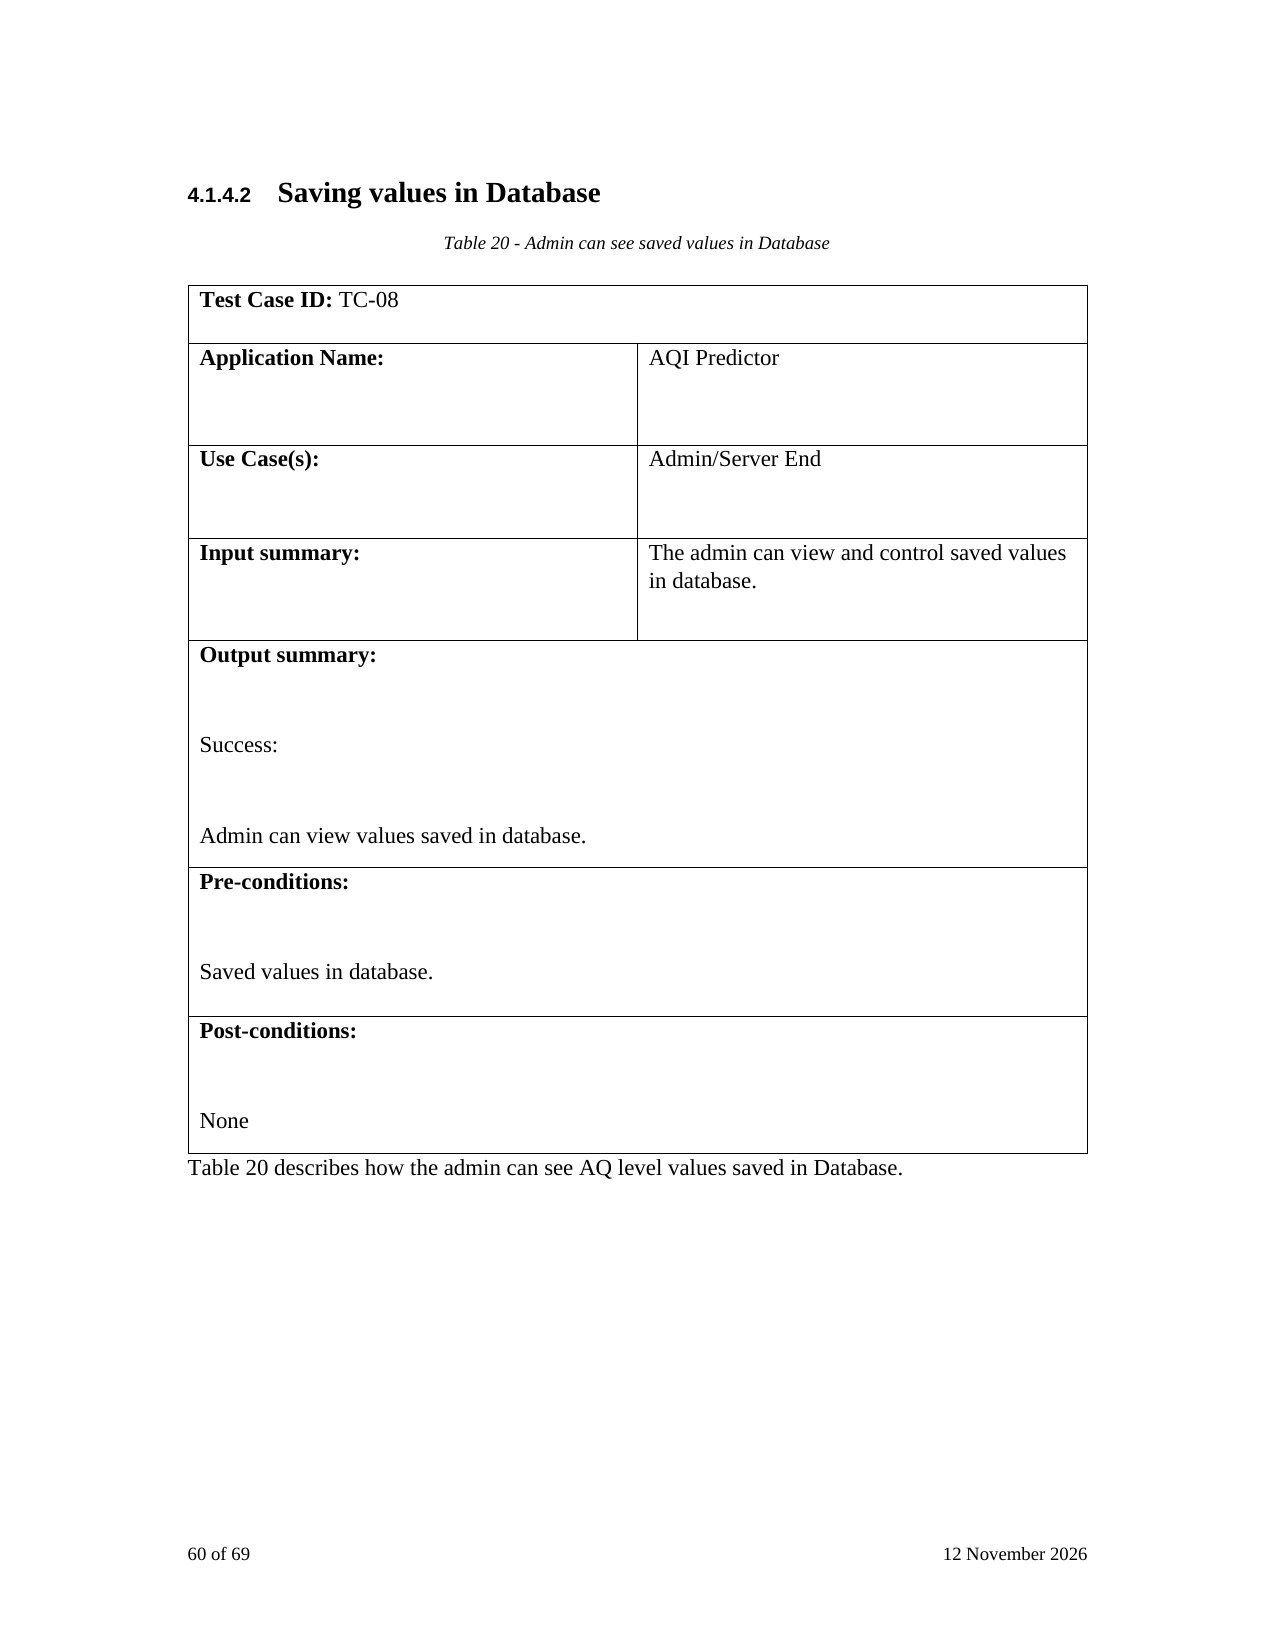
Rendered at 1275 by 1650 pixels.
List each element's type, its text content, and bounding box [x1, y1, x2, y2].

table_cell Output summary: Success: Admin can view values saved in database. [189, 641, 1087, 867]
subtitle Saving values in Database [187, 175, 1087, 208]
text Table 20 describes how the admin can see AQ level values saved in Database. [187, 1154, 1087, 1180]
table_cell Input summary: [189, 539, 637, 640]
table_cell Post-conditions: None [189, 1017, 1087, 1152]
table_header Test Case ID: TC-08 [189, 286, 1087, 343]
table_cell The admin can view and control saved values in database. [638, 539, 1087, 640]
table_cell Application Name: [189, 344, 637, 444]
text Table 20 - Admin can see saved values in Database [187, 232, 1087, 253]
table_cell Use Case(s): [189, 446, 637, 538]
table_cell Pre-conditions: Saved values in database. [189, 868, 1087, 1016]
table_cell Admin/Server End [638, 446, 1087, 538]
table_cell AQI Predictor [638, 344, 1087, 444]
